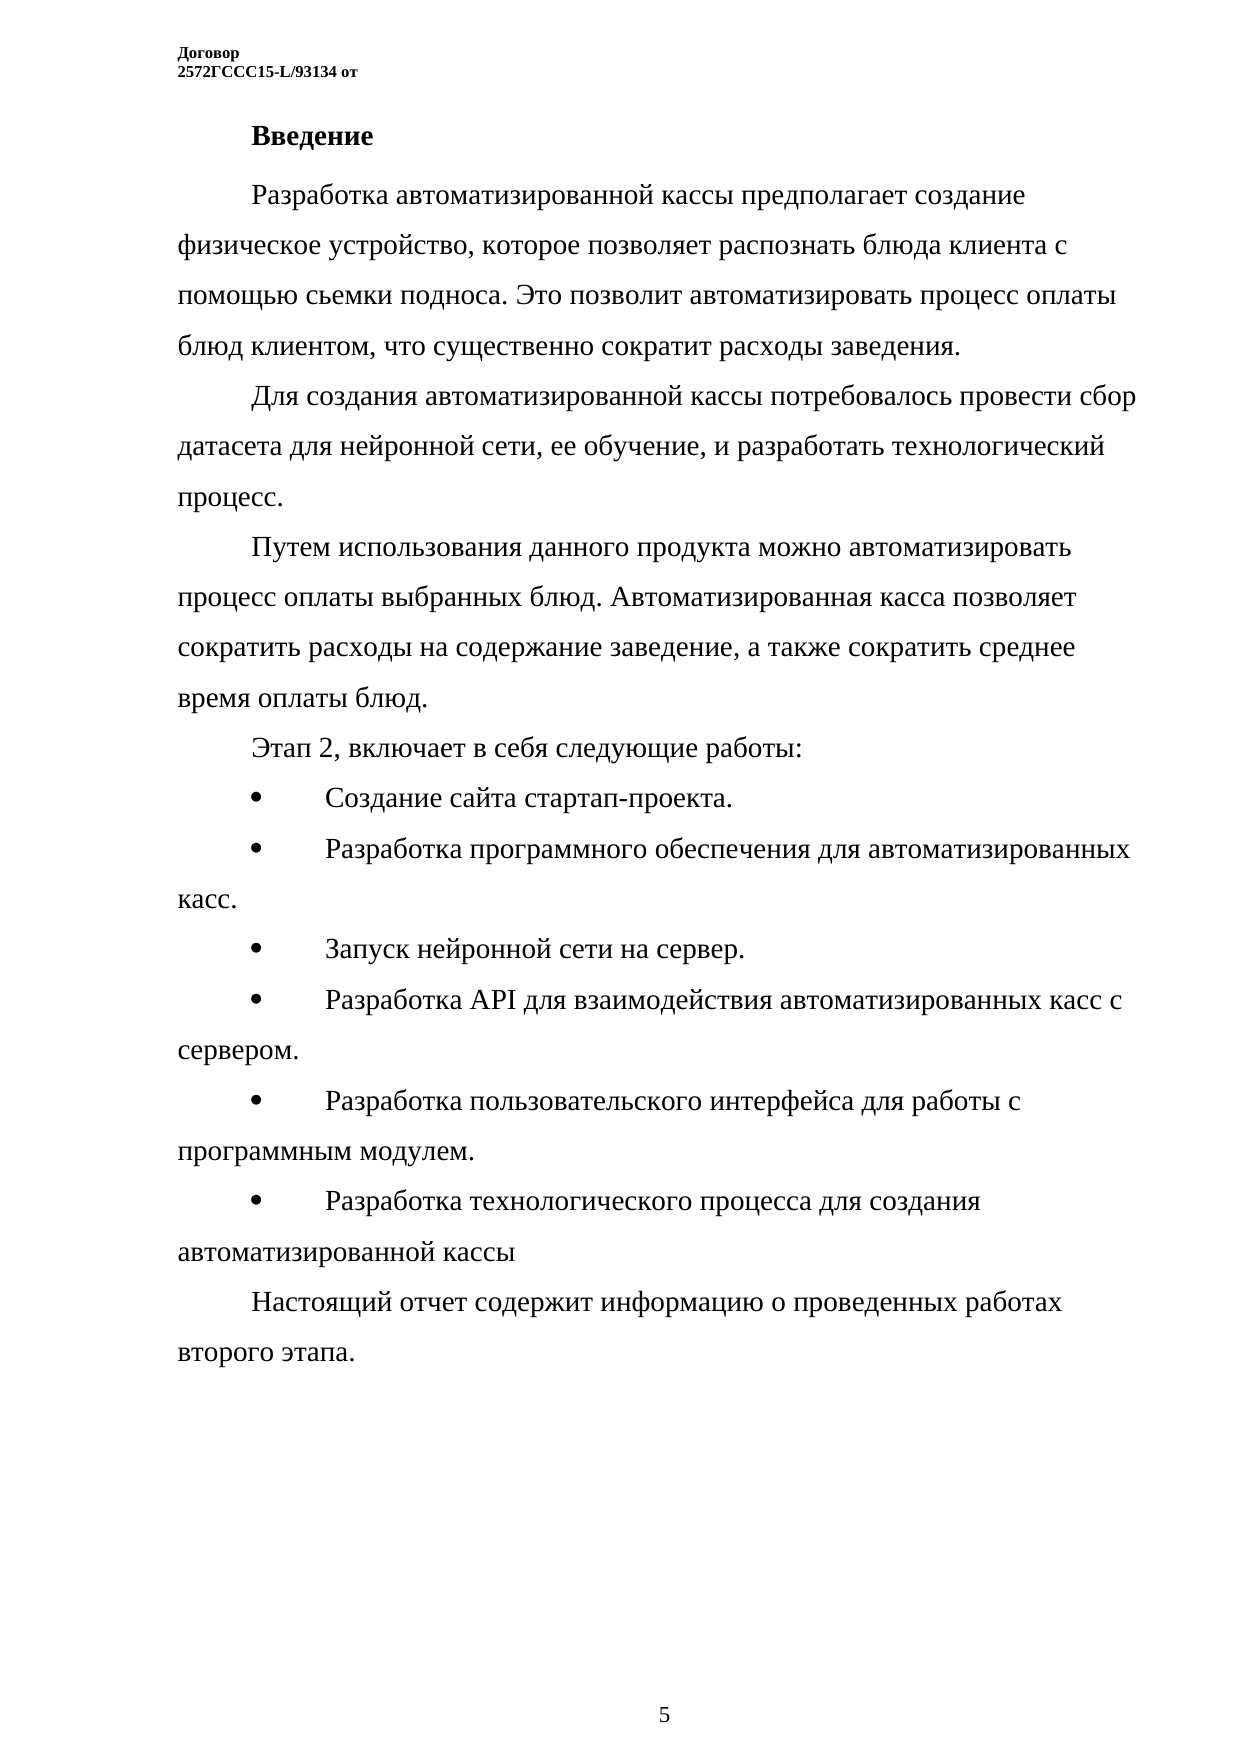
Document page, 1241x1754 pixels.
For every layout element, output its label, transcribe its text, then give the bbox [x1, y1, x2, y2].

list Запуск нейронной сети на сервер. [177, 932, 1152, 965]
text Путем использования данного продукта можно автоматизировать процесс оплаты выбранных блюд. Автоматизированная касса позволяет сократить расходы на содержание заведение, а также сократить среднее время оплаты блюд. [177, 529, 1152, 713]
text Для создания автоматизированной кассы потребовалось провести сбор датасета для нейронной сети, ее обучение, и разработать технологический процесс. [177, 378, 1152, 512]
list Этап 2, включает в себя следующие работы: [251, 730, 1152, 764]
subtitle Введение [177, 118, 1152, 152]
list Разработка API для взаимодействия автоматизированных касс с сервером. [177, 982, 1152, 1066]
list Создание сайта стартап-проекта. [177, 781, 1152, 814]
text Настоящий отчет содержит информацию о проведенных работах второго этапа. [177, 1284, 1152, 1368]
text Разработка автоматизированной кассы предполагает создание физическое устройство, которое позволяет распознать блюда клиента с помощью сьемки подноса. Это позволит автоматизировать процесс оплаты блюд клиентом, что существенно сократит расходы заведения. [177, 177, 1152, 361]
list Разработка программного обеспечения для автоматизированных касс. [177, 831, 1152, 915]
list Разработка пользовательского интерфейса для работы с программным модулем. [177, 1083, 1152, 1167]
list Разработка технологического процесса для создания автоматизированной кассы [177, 1183, 1152, 1267]
